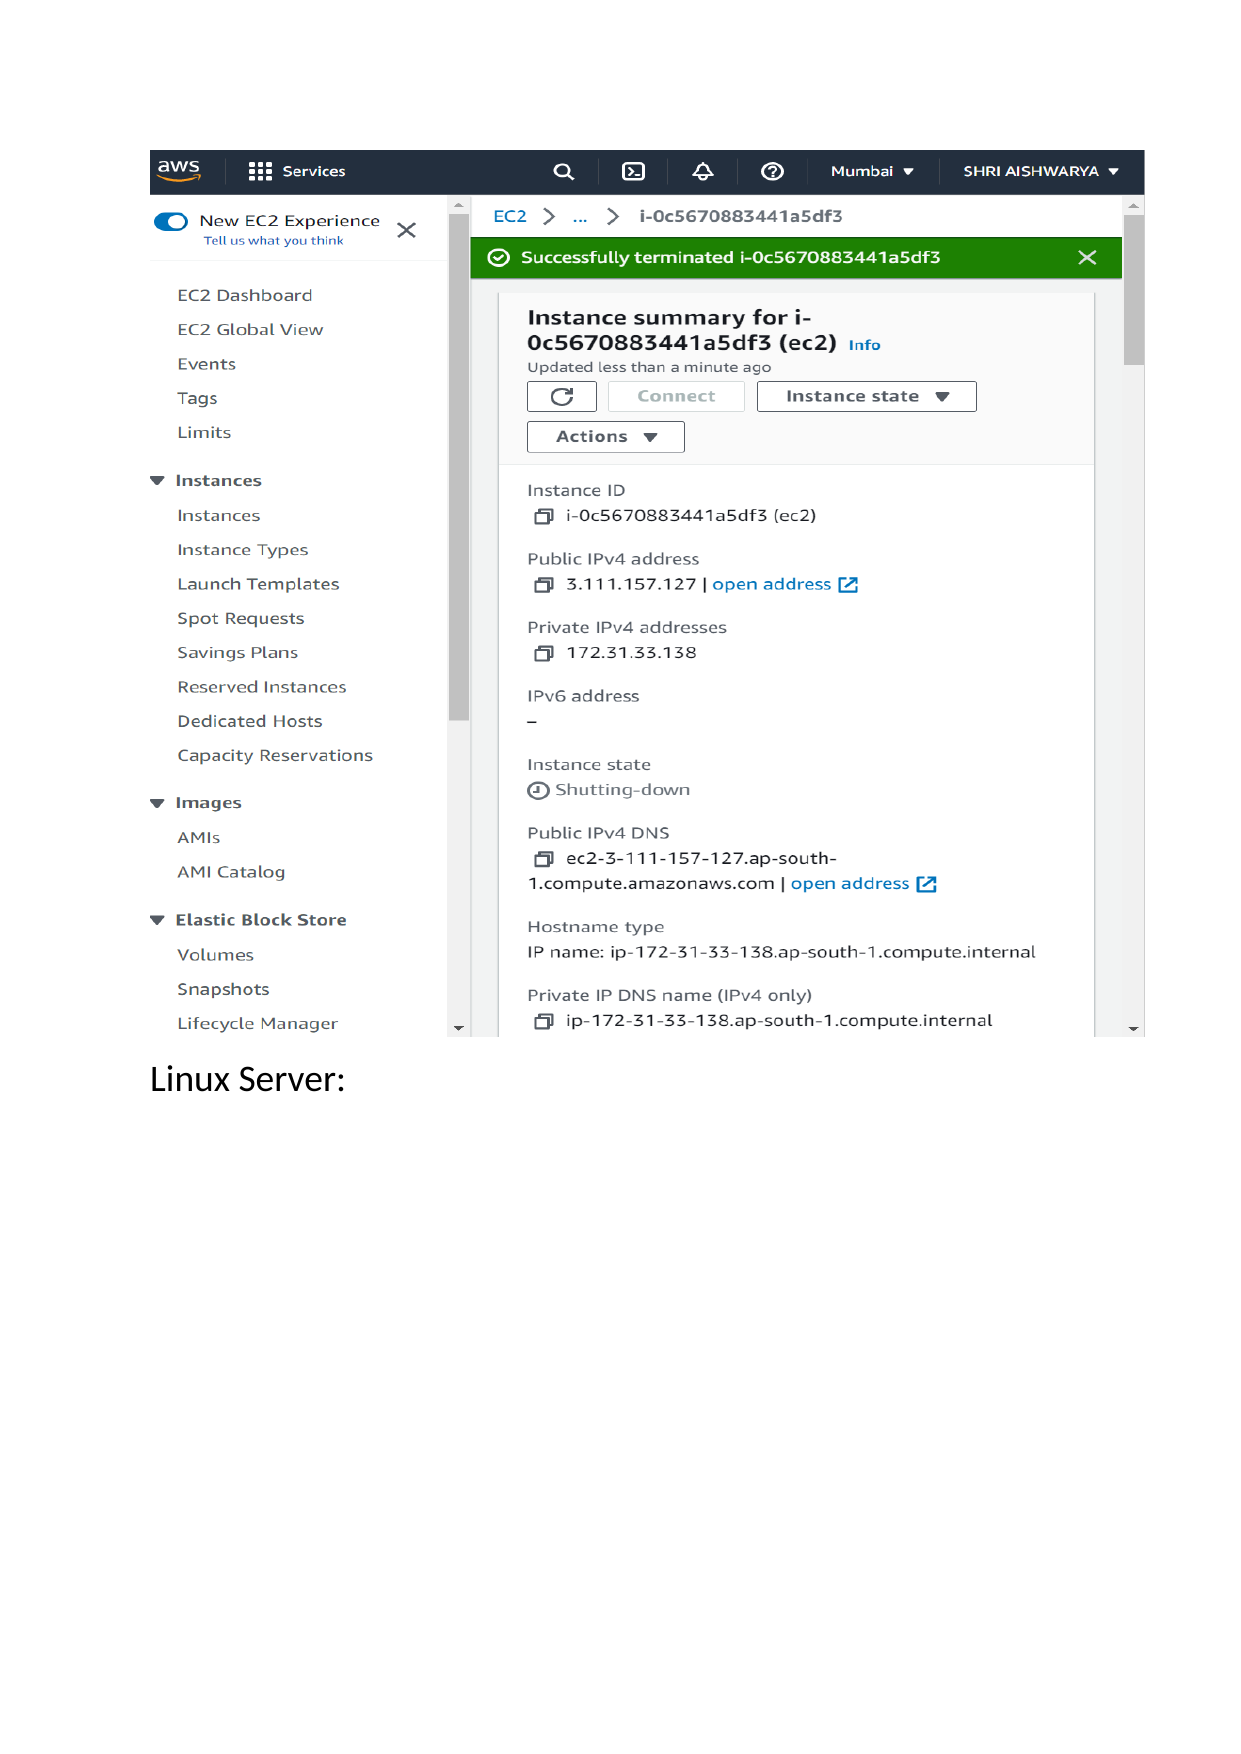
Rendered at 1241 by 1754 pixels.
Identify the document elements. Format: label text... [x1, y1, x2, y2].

picture [150, 150, 1145, 1037]
text Linux Server: [150, 1055, 1090, 1101]
